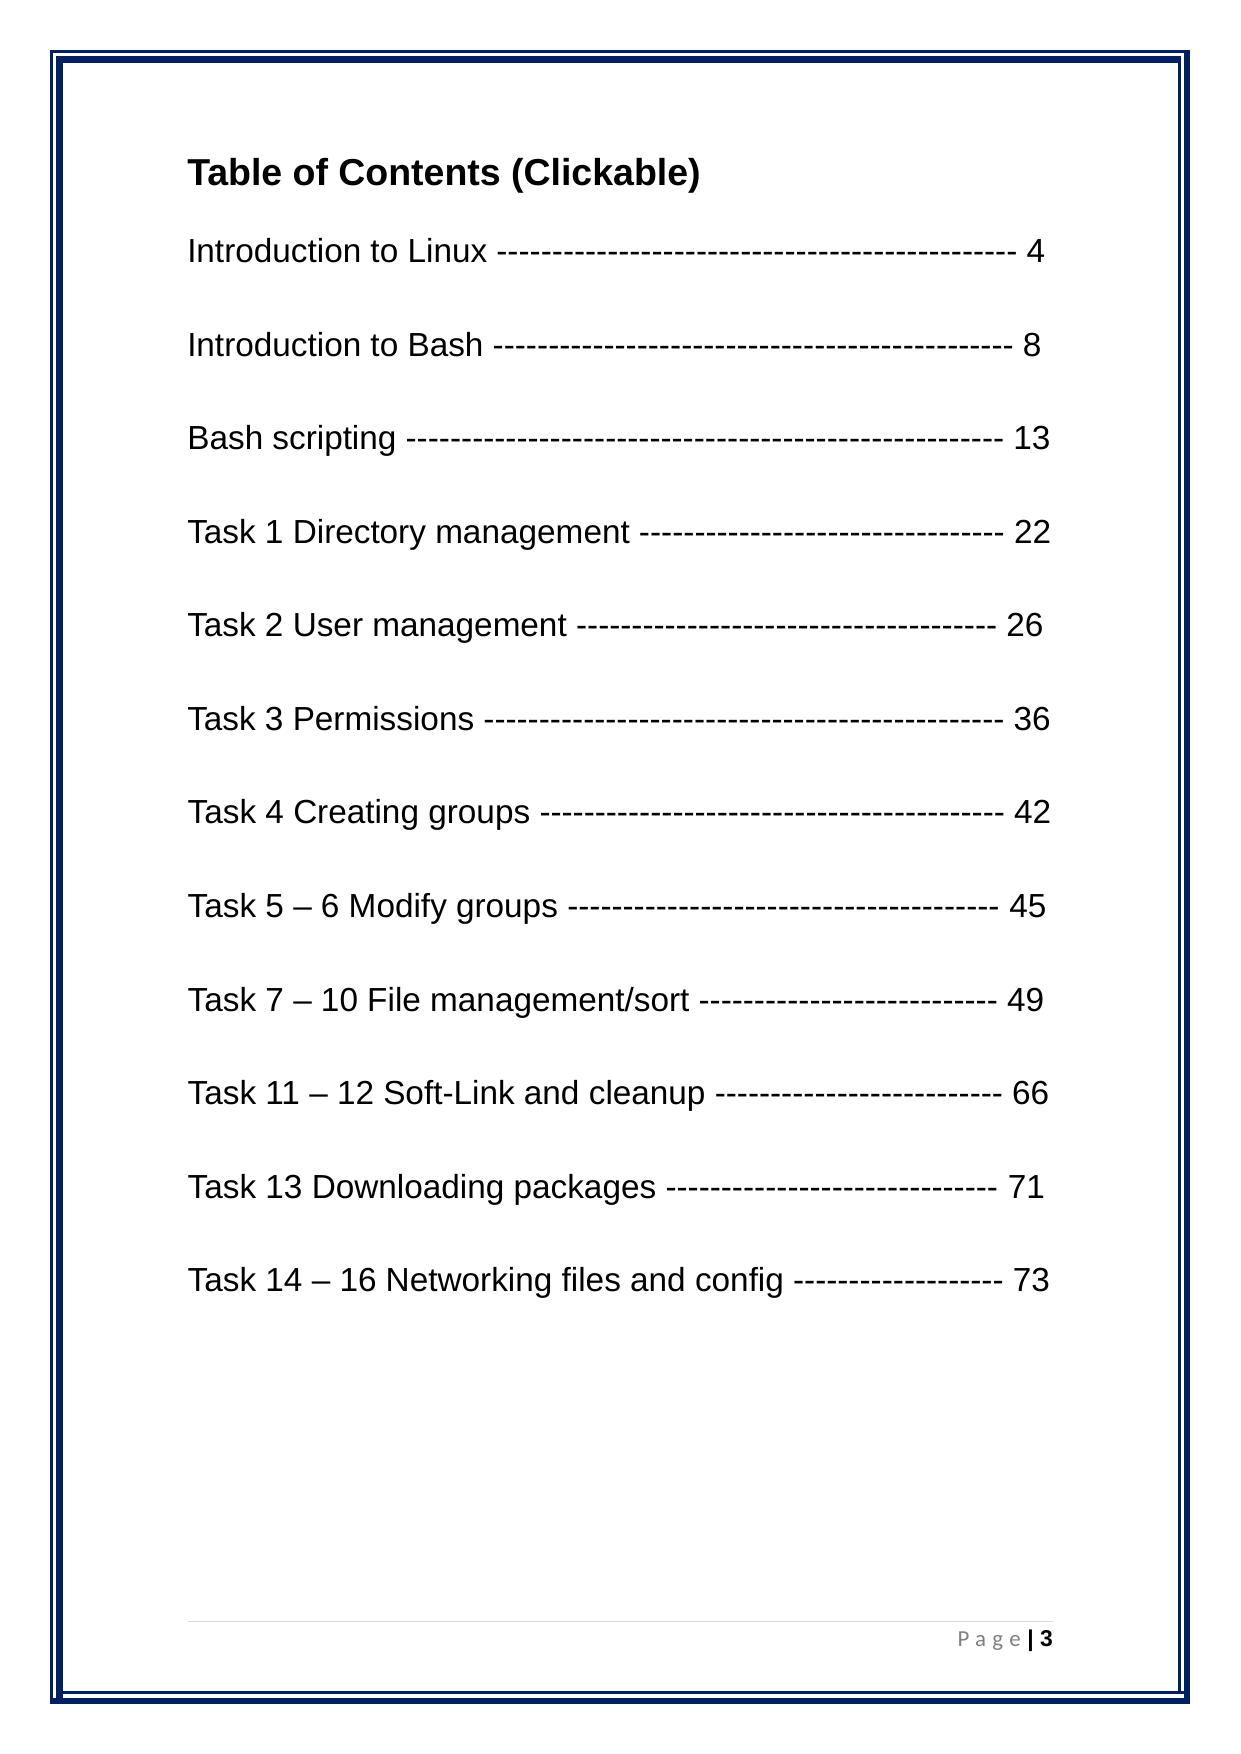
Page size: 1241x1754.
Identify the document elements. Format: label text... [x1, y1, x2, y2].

text Task 2 User management -------------------------------------- 26 [187, 606, 1053, 644]
text Task 14 – 16 Networking files and config ------------------- 73 [187, 1260, 1053, 1299]
text Table of Contents (Clickable) [187, 150, 1053, 193]
text Bash scripting ------------------------------------------------------ 13 [187, 418, 1053, 457]
text Task 4 Creating groups ------------------------------------------ 42 [187, 793, 1053, 831]
text Task 3 Permissions ----------------------------------------------- 36 [187, 699, 1053, 737]
text Task 1 Directory management --------------------------------- 22 [187, 512, 1053, 550]
text Introduction to Linux ----------------------------------------------- 4 [187, 231, 1053, 270]
text Introduction to Bash ----------------------------------------------- 8 [187, 325, 1053, 363]
text Task 11 – 12 Soft-Link and cleanup -------------------------- 66 [187, 1073, 1053, 1112]
text Task 5 – 6 Modify groups --------------------------------------- 45 [187, 886, 1053, 924]
text Task 13 Downloading packages ------------------------------ 71 [187, 1167, 1053, 1205]
text Task 7 – 10 File management/sort --------------------------- 49 [187, 980, 1053, 1018]
